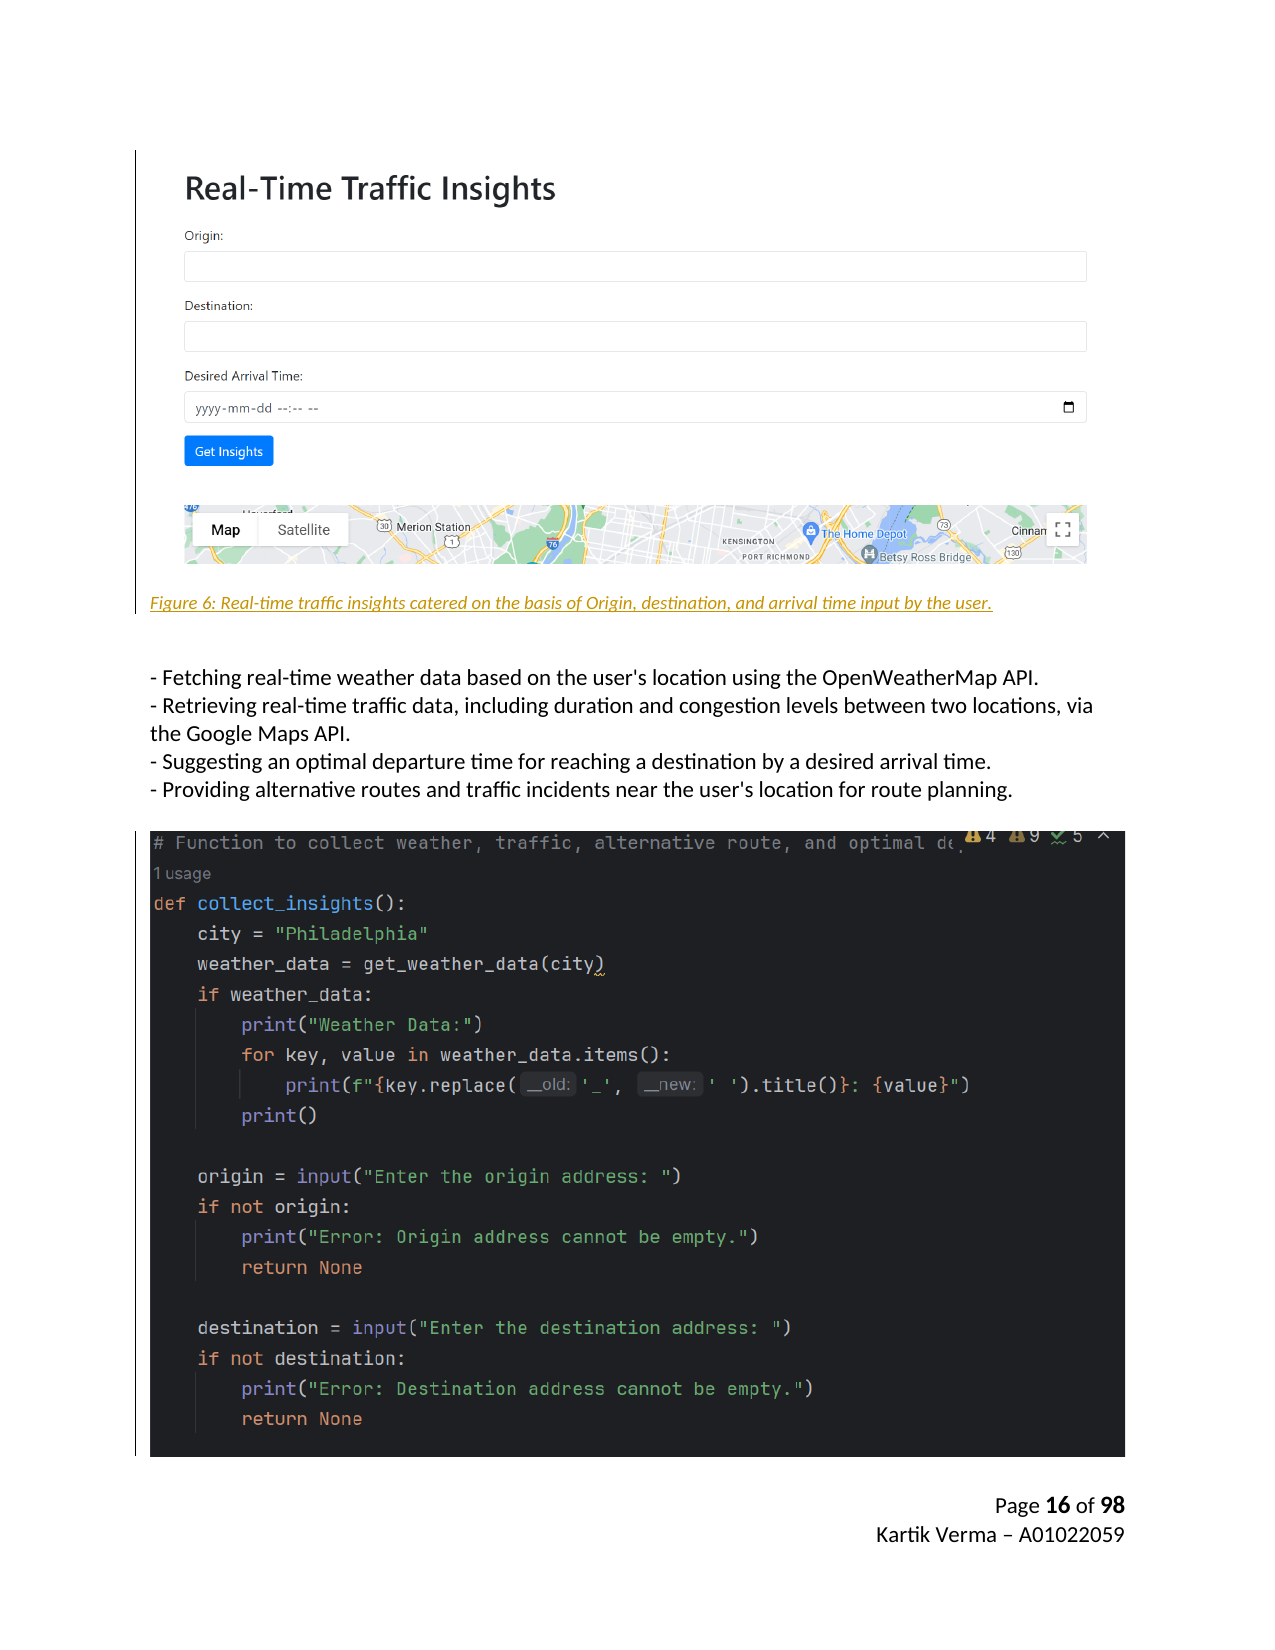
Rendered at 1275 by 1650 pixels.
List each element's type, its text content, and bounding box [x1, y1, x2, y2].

text - Retrieving real-time traffic data, including duration and congestion levels between two locations, via the Google Maps API. [150, 691, 1125, 747]
text - Fetching real-time weather data based on the user's location using the OpenWeatherMap API. [150, 663, 1125, 691]
text - Providing alternative routes and traffic incidents near the user's location for route planning. [150, 775, 1125, 803]
picture [150, 831, 1125, 1457]
text - Suggesting an optimal departure time for reaching a destination by a desired arrival time. [150, 747, 1125, 775]
picture [150, 150, 1125, 564]
